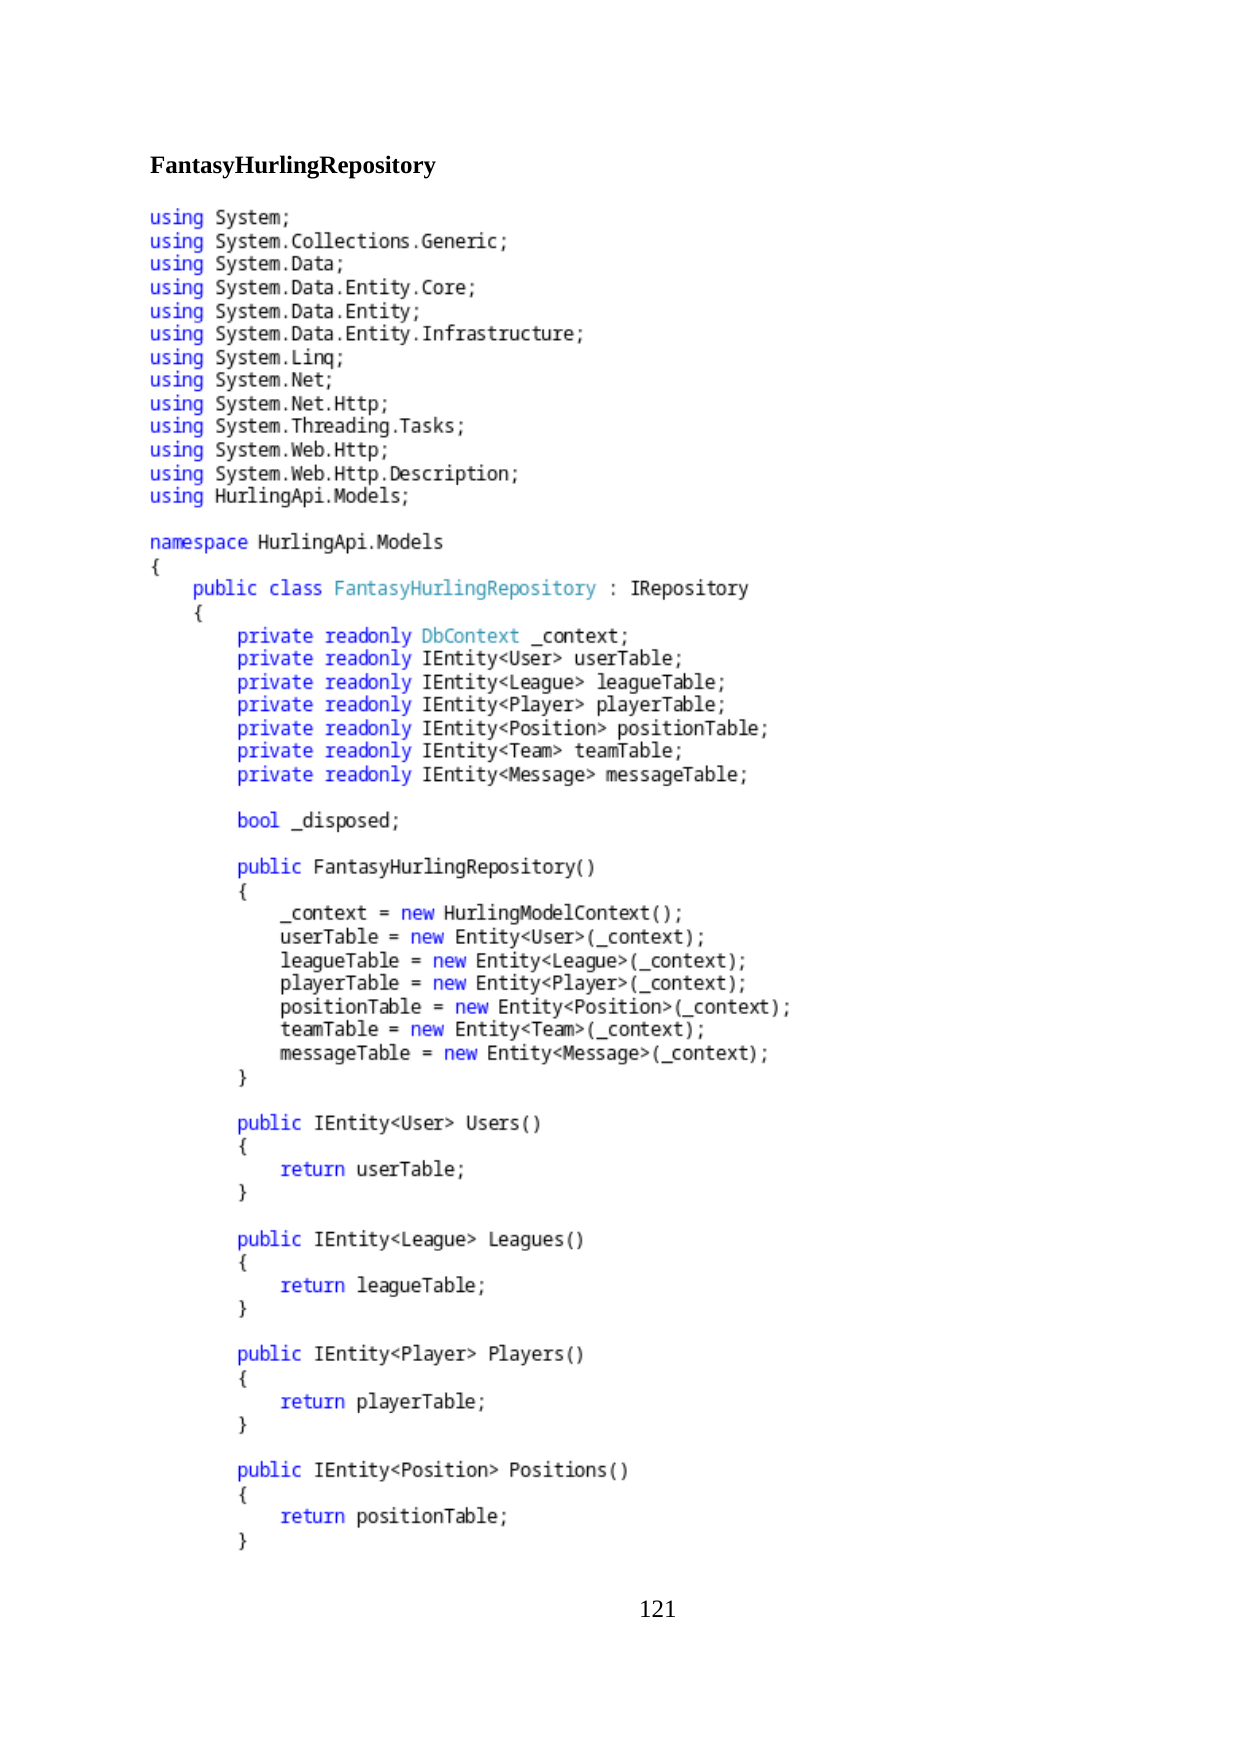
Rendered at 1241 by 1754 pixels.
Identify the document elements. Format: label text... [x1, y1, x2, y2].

subtitle FantasyHurlingRepository [150, 150, 1090, 179]
